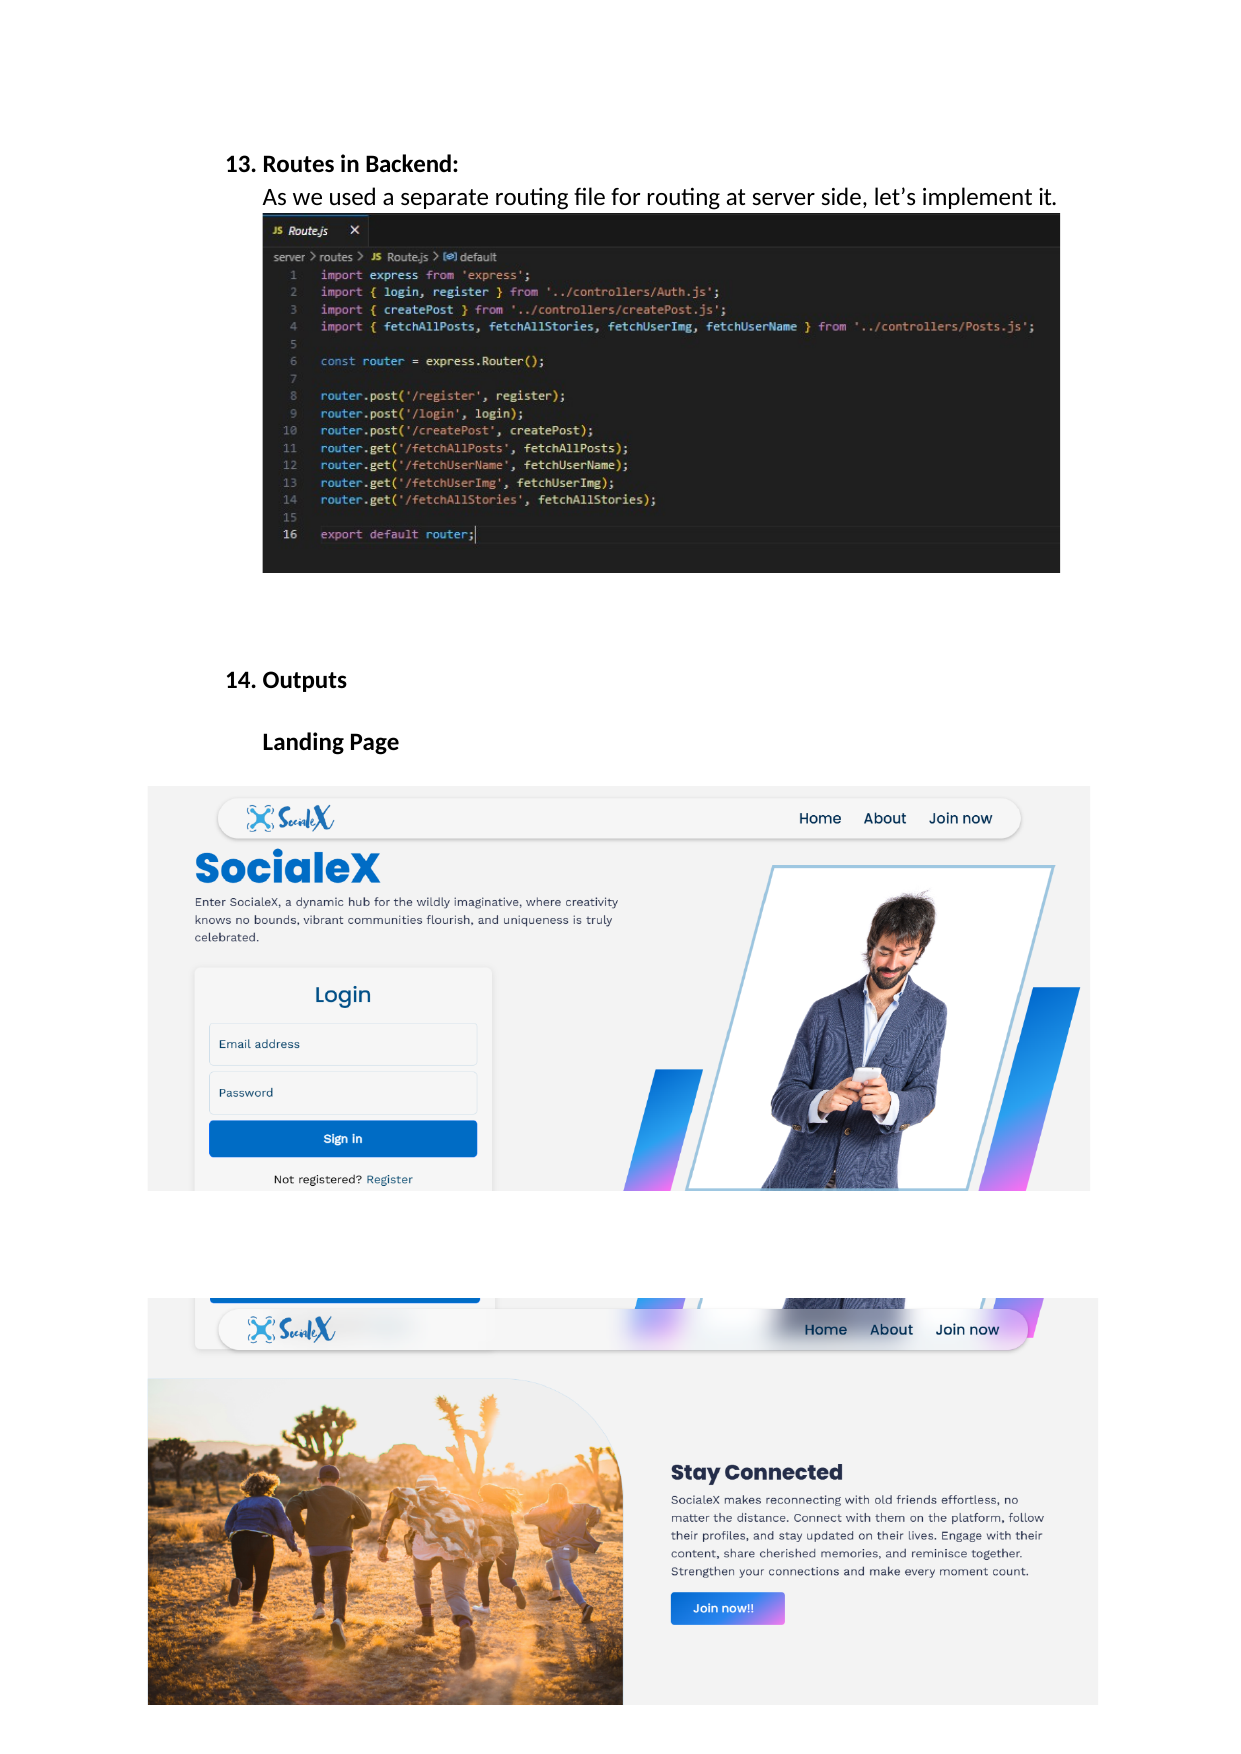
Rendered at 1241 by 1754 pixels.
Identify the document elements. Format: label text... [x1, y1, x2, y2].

picture [147, 786, 1091, 1191]
picture [147, 1298, 1099, 1705]
subtitle Routes in Backend: [225, 148, 1211, 178]
list Outputs [225, 664, 1211, 695]
picture [262, 213, 1061, 573]
text Landing Page [262, 726, 1211, 756]
text As we used a separate routing file for routing at server side, let’s implement it. [262, 181, 1211, 212]
